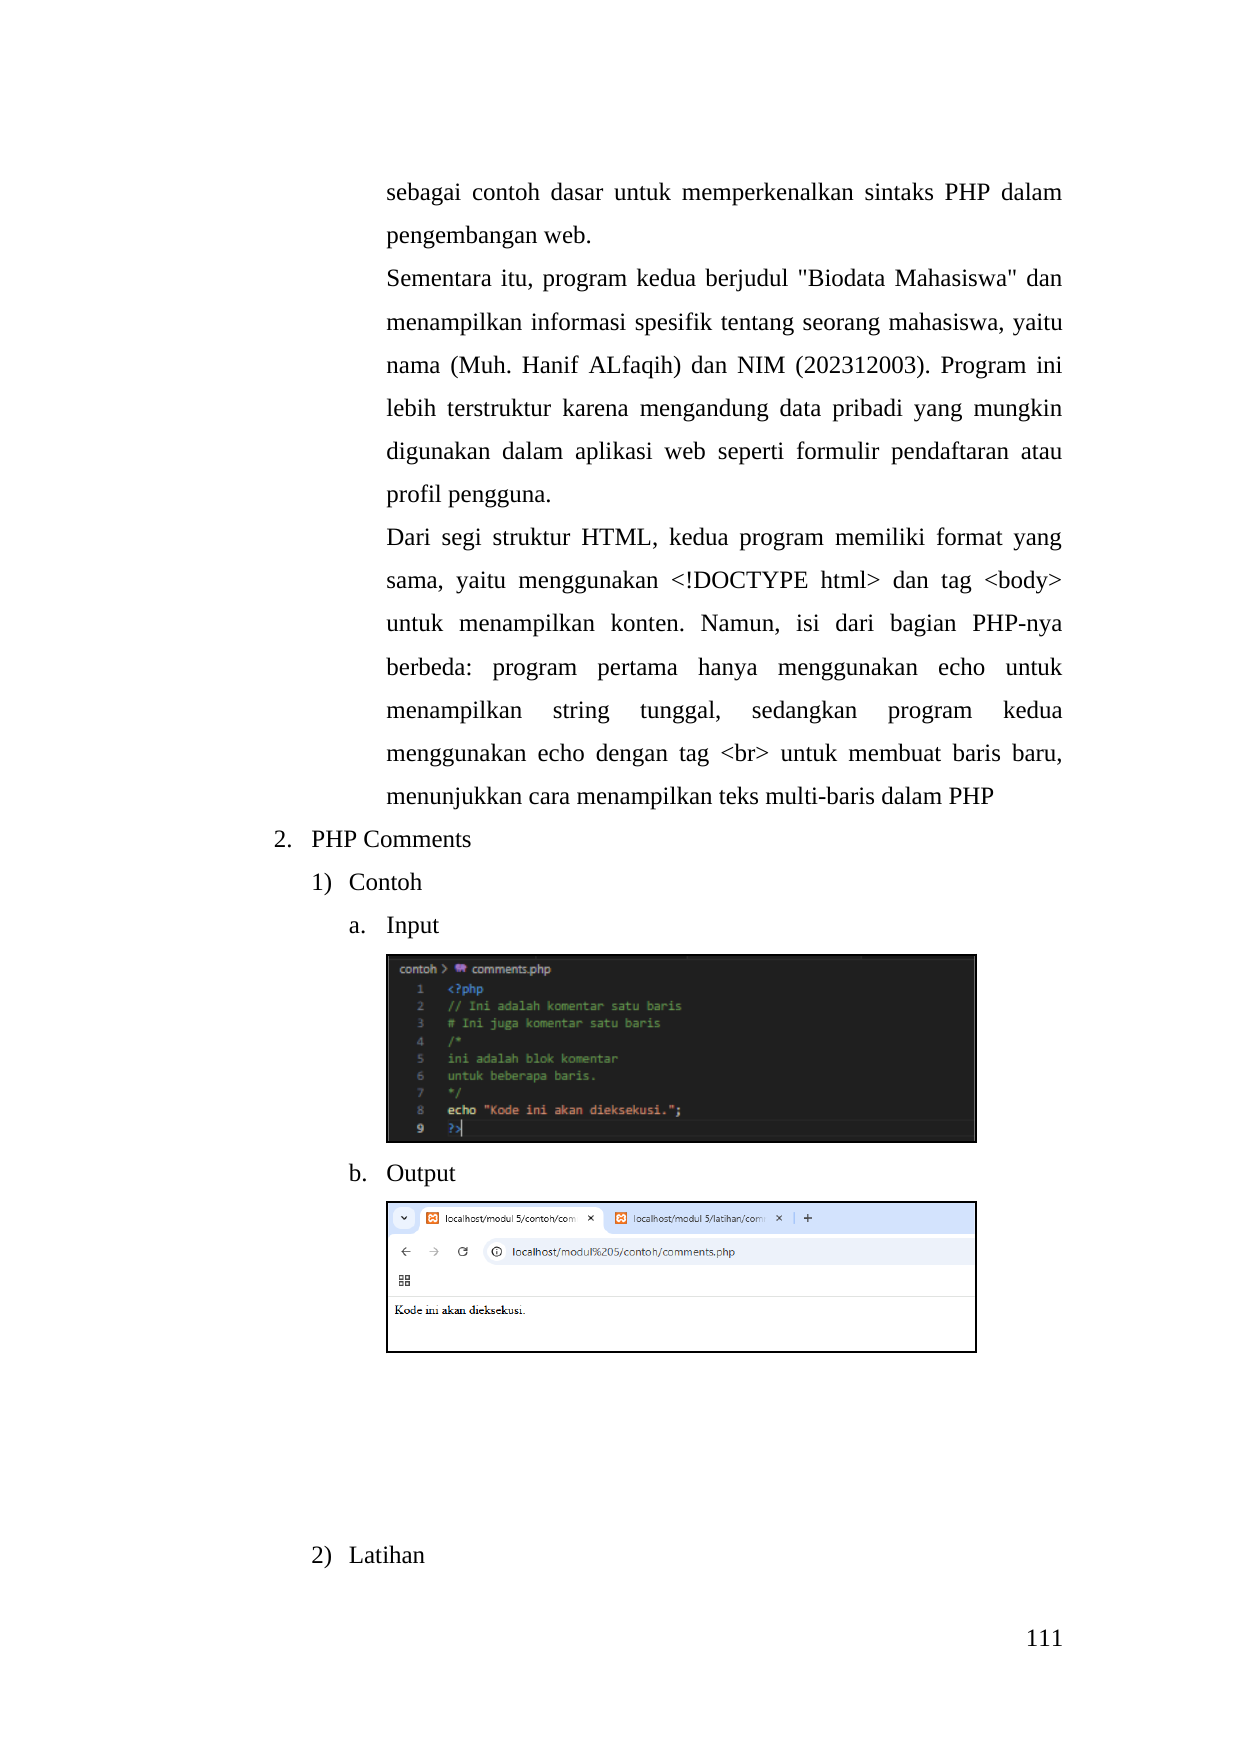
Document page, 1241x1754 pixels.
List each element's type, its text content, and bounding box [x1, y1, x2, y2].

picture [388, 956, 975, 1141]
list Sementara itu, program kedua berjudul "Biodata Mahasiswa" dan menampilkan informasi spesifik tentang seorang mahasiswa, yaitu nama (Muh. Hanif ALfaqih) dan NIM (202312003). Program ini lebih terstruktur karena mengandung data pribadi yang mungkin digunakan dalam aplikasi web seperti formulir pendaftaran atau profil pengguna. [386, 263, 1063, 508]
list Output [349, 1158, 1063, 1186]
list PHP Comments [274, 824, 1063, 853]
list Input [349, 910, 1063, 939]
list Dari segi struktur HTML, kedua program memiliki format yang sama, yaitu menggunakan <!DOCTYPE html> dan tag <body> untuk menampilkan konten. Namun, isi dari bagian PHP-nya berbeda: program pertama hanya menggunakan echo untuk menampilkan string tunggal, sedangkan program kedua menggunakan echo dengan tag <br> untuk membuat baris baru, menunjukkan cara menampilkan teks multi-baris dalam PHP [386, 522, 1063, 810]
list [386, 177, 1063, 249]
list Contoh [311, 867, 1063, 896]
list Latihan [311, 1540, 1063, 1569]
picture [388, 1203, 975, 1351]
